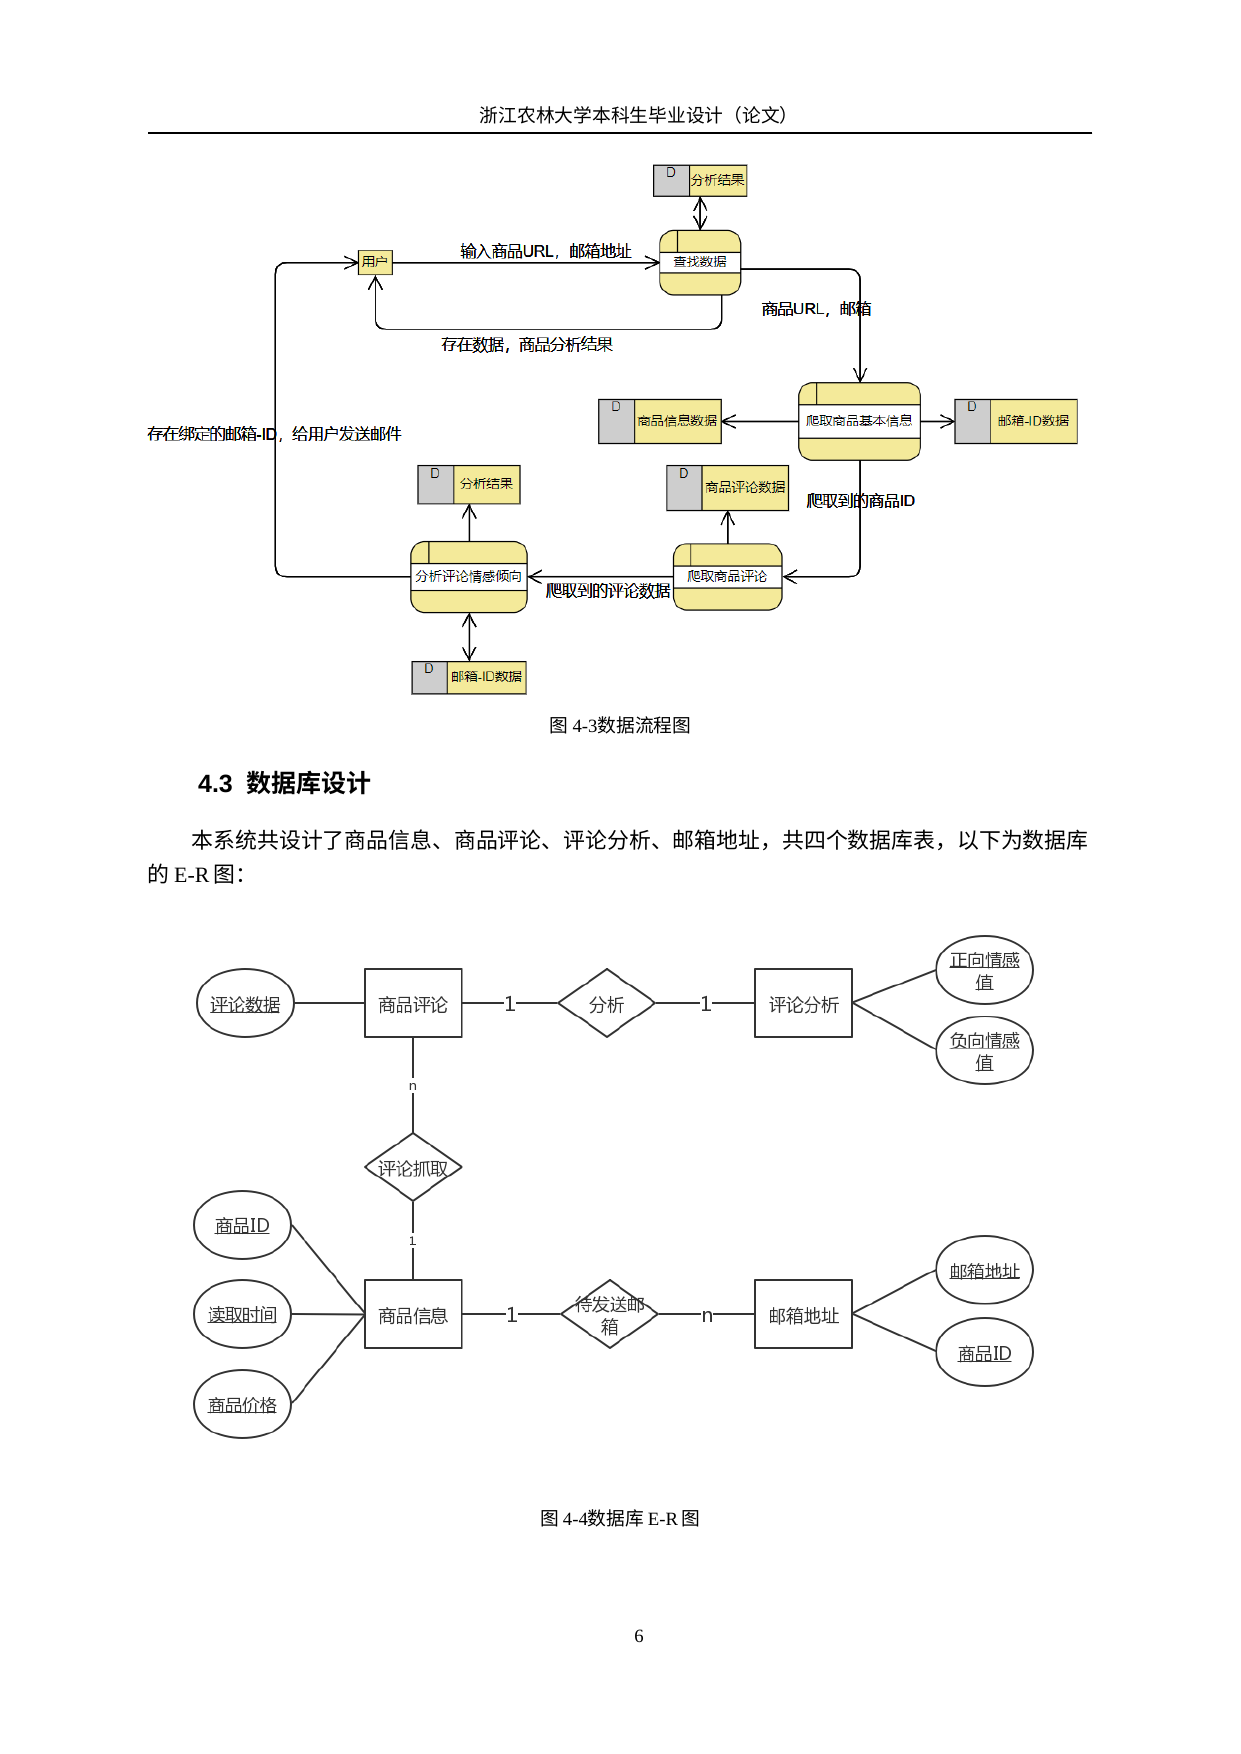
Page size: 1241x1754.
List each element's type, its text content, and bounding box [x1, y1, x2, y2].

picture [147, 163, 1093, 703]
text 图 4-4数据库E-R图 [148, 1501, 1092, 1535]
text 本系统共设计了商品信息、商品评论、评论分析、邮箱地址，共四个数据库表，以下为数据库的E-R图： [148, 822, 1092, 889]
text 图 4-3数据流程图 [148, 707, 1092, 741]
picture [147, 889, 1093, 1497]
subtitle 数据库设计 [148, 747, 1092, 815]
